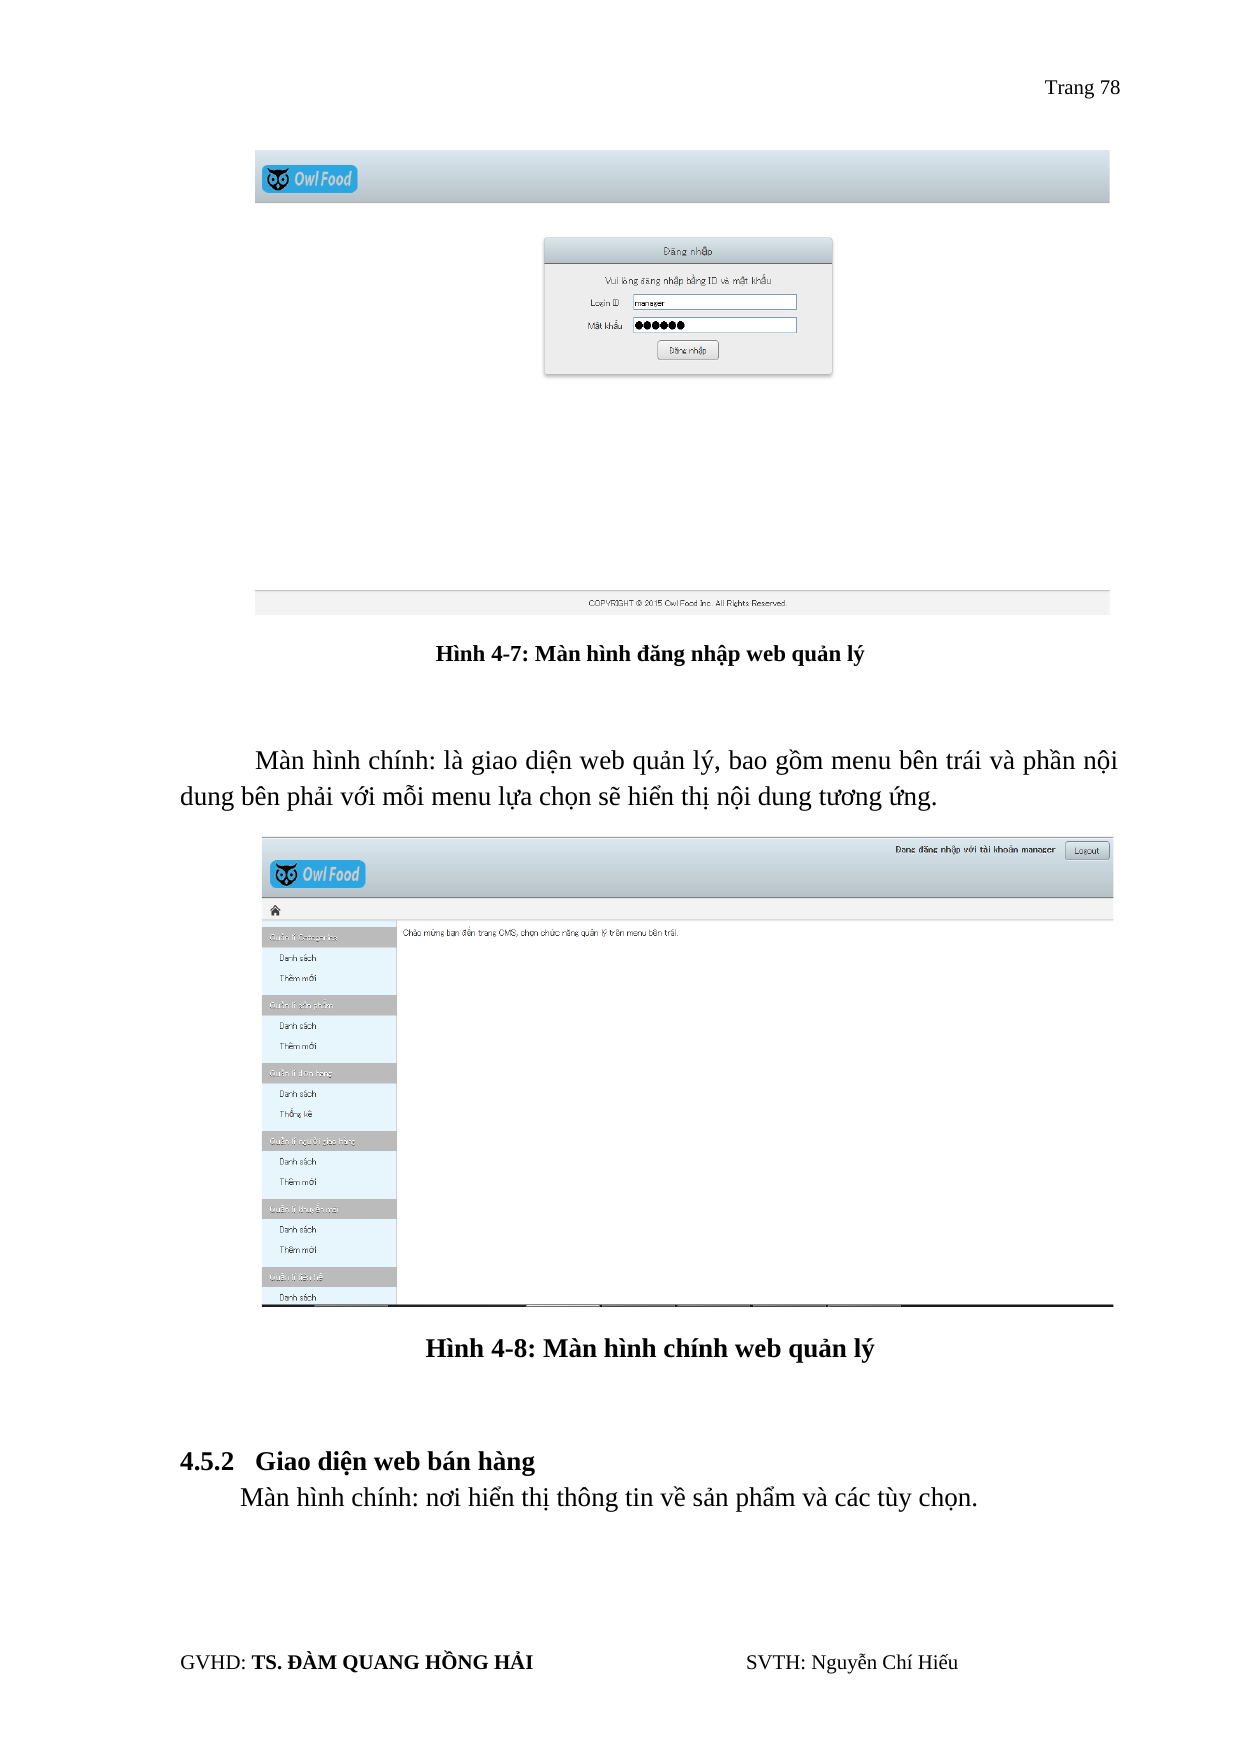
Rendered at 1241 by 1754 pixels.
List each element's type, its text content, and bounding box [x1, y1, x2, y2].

picture [261, 836, 1114, 1307]
text Màn hình chính: là giao diện web quản lý, bao gồm menu bên trái và phần nội dung bên phải với mỗi menu lựa chọn sẽ hiển thị nội dung tương ứng. [180, 744, 1120, 811]
text Màn hình chính: nơi hiển thị thông tin về sản phẩm và các tùy chọn. [240, 1481, 1120, 1512]
picture [255, 150, 1110, 615]
text Hình 4-8: Màn hình chính web quản lý [180, 1332, 1120, 1363]
subtitle Giao diện web bán hàng [180, 1445, 1120, 1476]
text Hình 4-7: Màn hình đăng nhập web quản lý [180, 640, 1120, 667]
